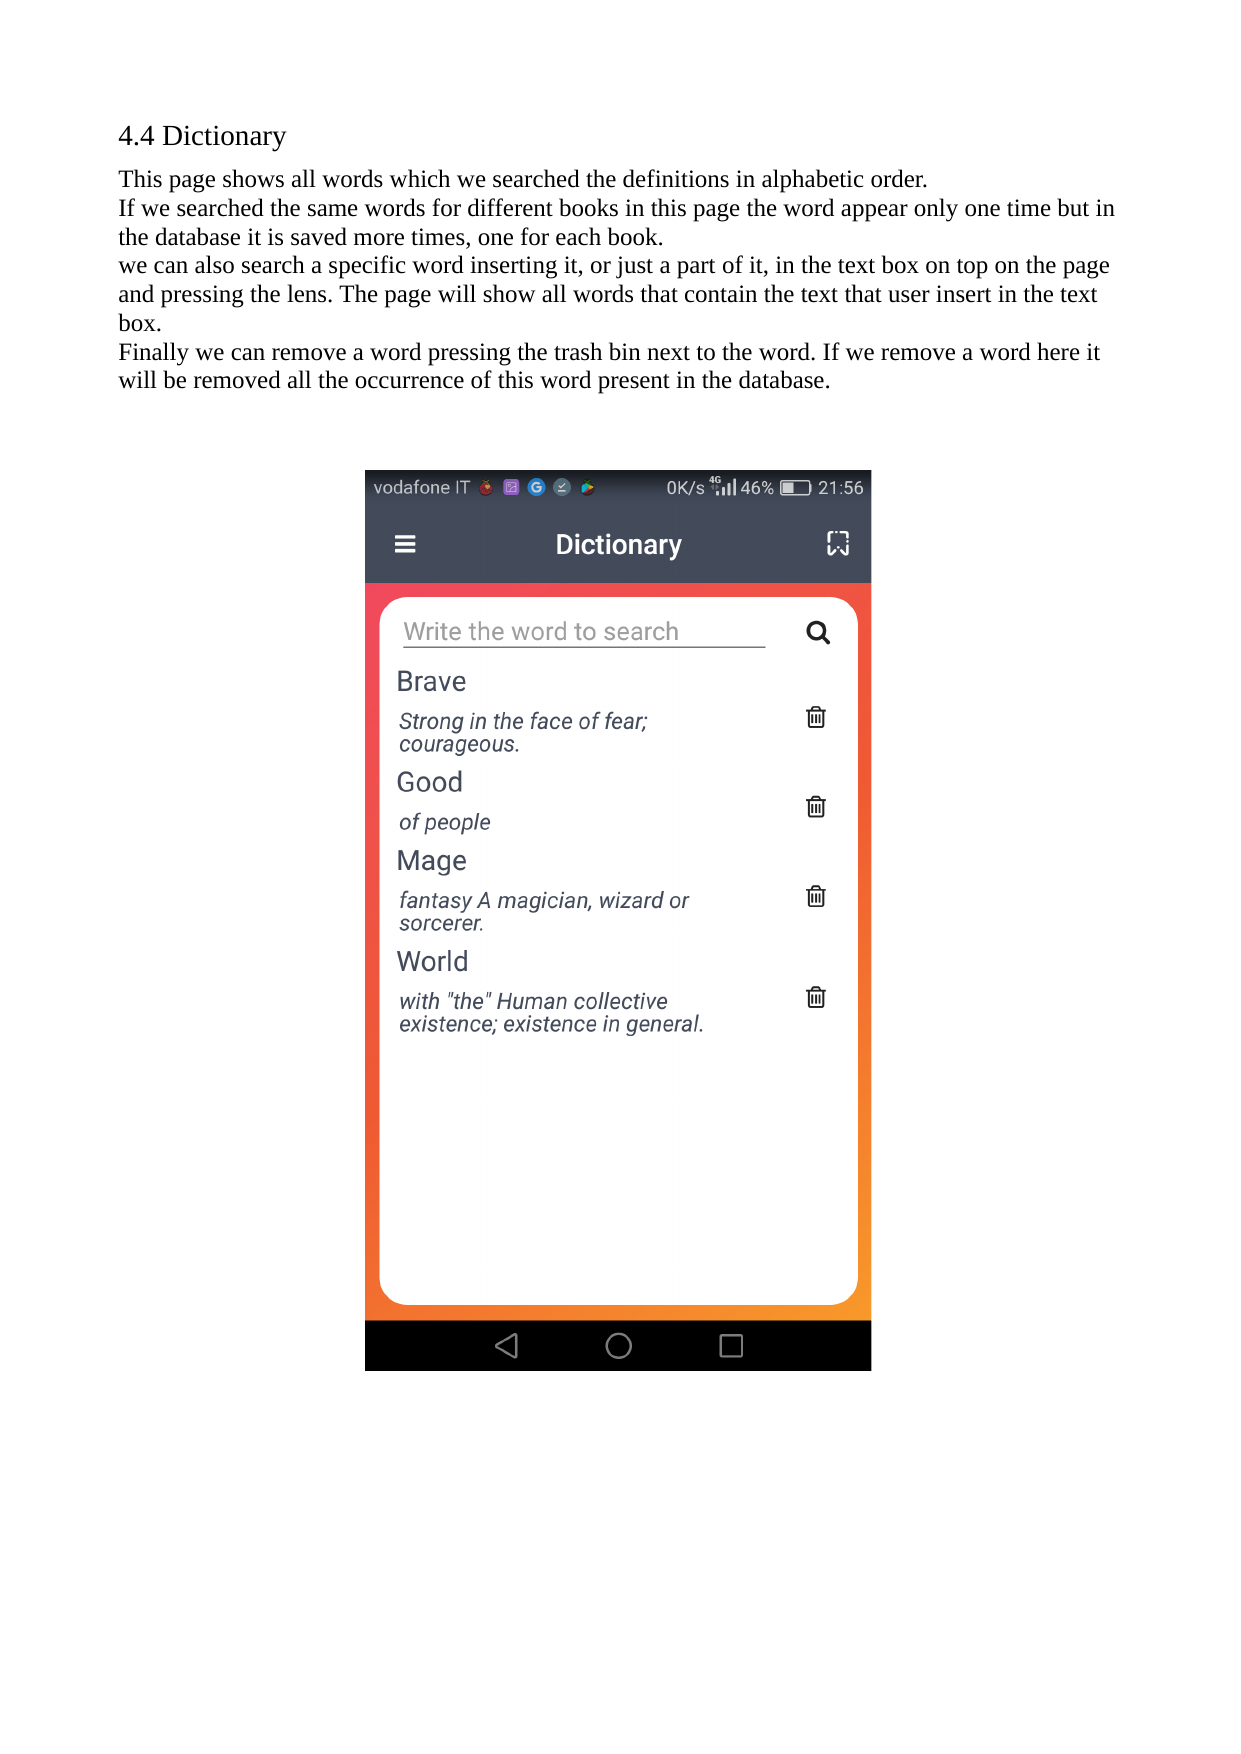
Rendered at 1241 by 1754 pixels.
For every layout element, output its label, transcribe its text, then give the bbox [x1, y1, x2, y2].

text This page shows all words which we searched the definitions in alphabetic order. If we searched the same words for different books in this page the word appear only one time but in the database it is saved more times, one for each book. we can also search a specific word inserting it, or just a part of it, in the text box on top on the page and pressing the lens. The page will show all words that contain the text that user insert in the text box. Finally we can remove a word pressing the trash bin next to the word. If we remove a word here it will be removed all the occurrence of this word present in the database. [118, 164, 1122, 394]
text 4.4 Dictionary [118, 118, 1122, 152]
picture [365, 470, 872, 1371]
